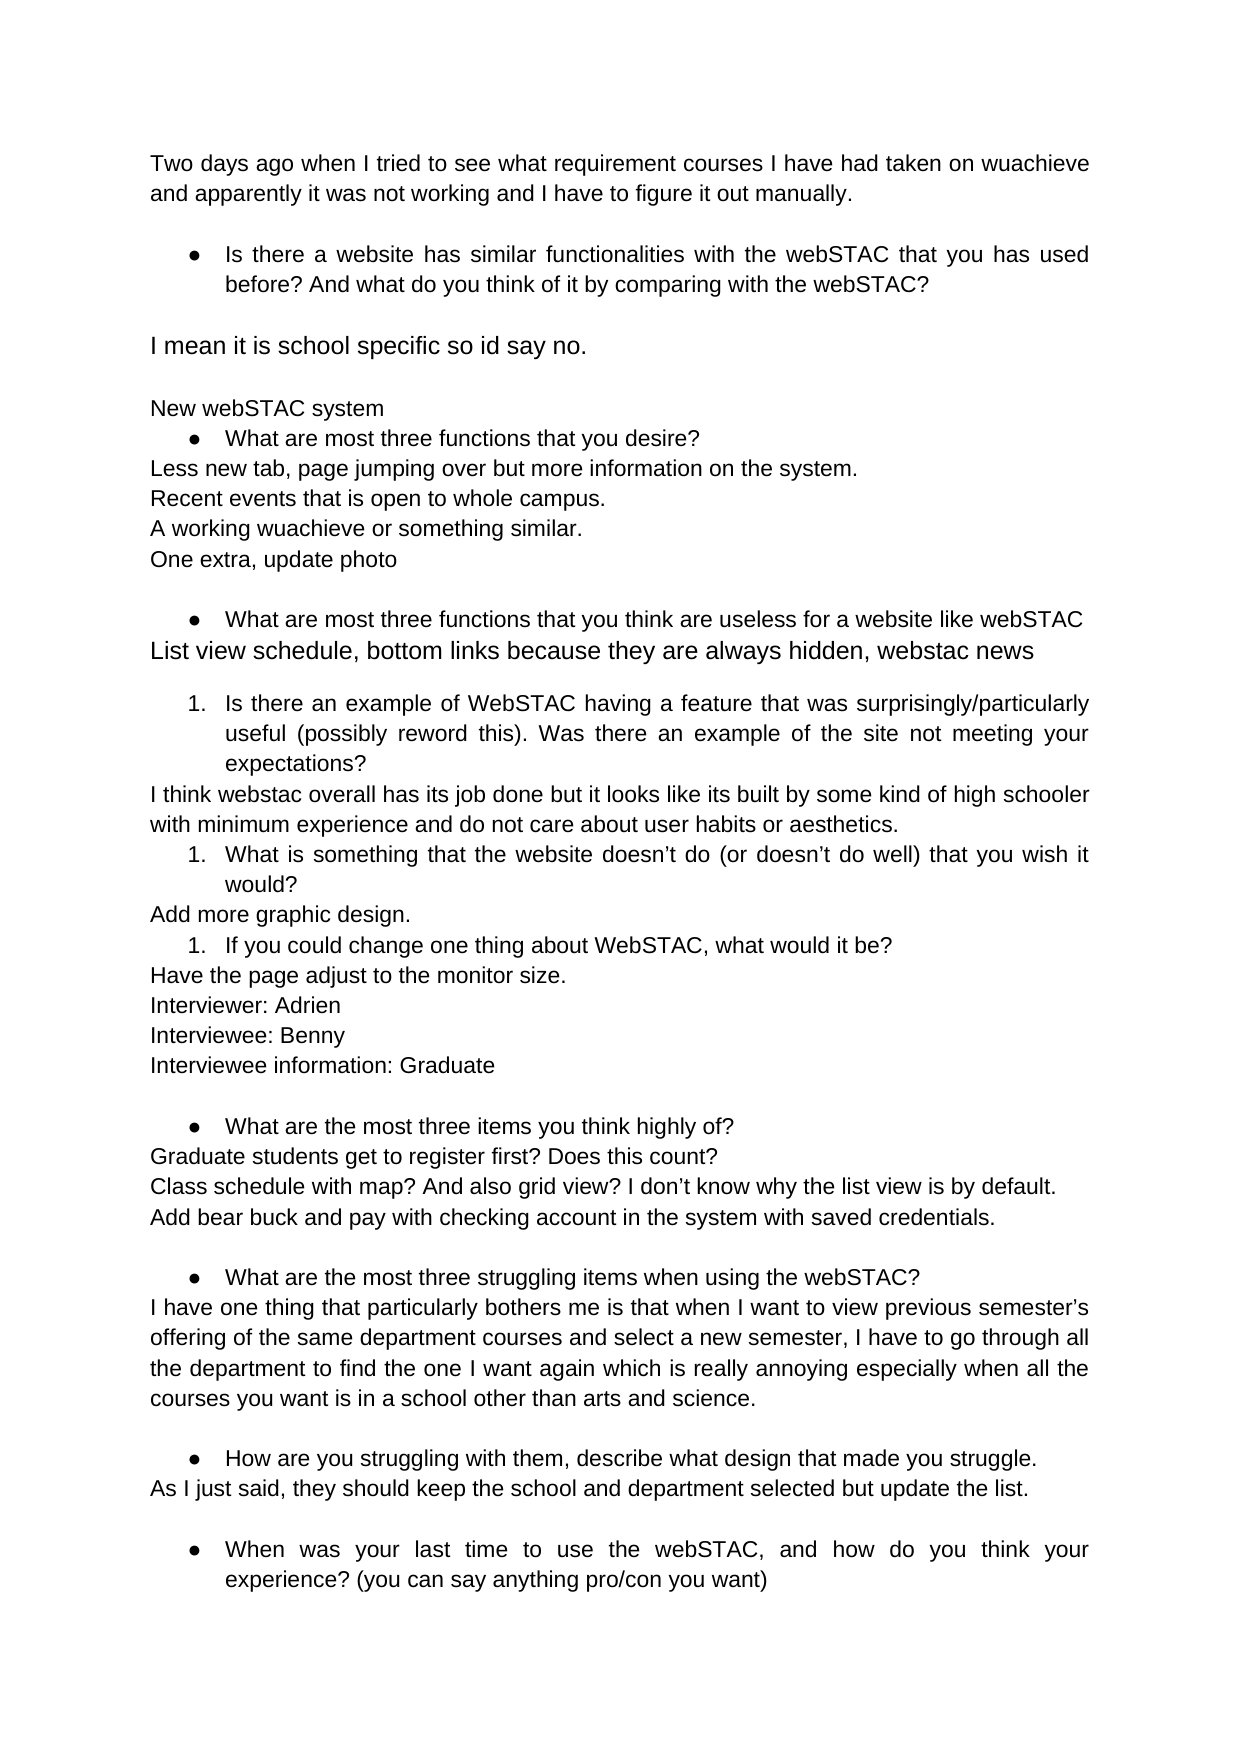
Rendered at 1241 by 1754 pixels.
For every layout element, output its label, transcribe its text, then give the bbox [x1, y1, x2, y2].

text Add bear buck and pay with checking account in the system with saved credentials. [150, 1203, 1090, 1230]
list If you could change one thing about WebSTAC, what would it be? [187, 932, 1090, 958]
text Interviewer: Adrien [150, 992, 1090, 1018]
text As I just said, they should keep the school and department selected but update the list. [150, 1475, 1090, 1502]
list How are you struggling with them, describe what design that made you struggle. [187, 1445, 1090, 1471]
text New webSTAC system [150, 394, 1090, 421]
text Less new tab, page jumping over but more information on the system. [150, 455, 1090, 481]
list What are the most three struggling items when using the webSTAC? [187, 1264, 1090, 1290]
text One extra, update photo [150, 546, 1090, 572]
text Add more graphic design. [150, 901, 1090, 928]
list What is something that the website doesn’t do (or doesn’t do well) that you wish it would? [187, 841, 1090, 897]
text I mean it is school specific so id say no. [150, 331, 1090, 360]
text Graduate students get to register first? Does this count? [150, 1143, 1090, 1169]
list When was your last time to use the webSTAC, and how do you think your experience? (you can say anything pro/con you want) [187, 1536, 1090, 1592]
list Is there an example of WebSTAC having a feature that was surprisingly/particularly useful (possibly reword this). Was there an example of the site not meeting your expectations? [187, 690, 1090, 777]
text Two days ago when I tried to see what requirement courses I have had taken on wuachieve and apparently it was not working and I have to figure it out manually. [150, 150, 1090, 207]
text A working wuachieve or something similar. [150, 515, 1090, 542]
text I have one thing that particularly bothers me is that when I want to view previous semester’s offering of the same department courses and select a new semester, I have to go through all the department to find the one I want again which is really annoying especially when all the courses you want is in a school other than arts and science. [150, 1294, 1090, 1411]
text Class schedule with map? And also grid view? I don’t know why the list view is by default. [150, 1173, 1090, 1199]
list What are most three functions that you think are useless for a website like webSTAC [187, 606, 1090, 632]
text Interviewee information: Graduate [150, 1052, 1090, 1079]
list Is there a website has similar functionalities with the webSTAC that you has used before? And what do you think of it by comparing with the webSTAC? [187, 241, 1090, 297]
list What are most three functions that you desire? [187, 425, 1090, 451]
text Have the page adjust to the monitor size. [150, 962, 1090, 988]
text I think webstac overall has its job done but it looks like its built by some kind of high schooler with minimum experience and do not care about user habits or aesthetics. [150, 781, 1090, 837]
text Interviewee: Benny [150, 1022, 1090, 1048]
text Recent events that is open to whole campus. [150, 485, 1090, 511]
text List view schedule, bottom links because they are always hidden, webstac news [150, 636, 1090, 665]
list What are the most three items you think highly of? [187, 1113, 1090, 1139]
